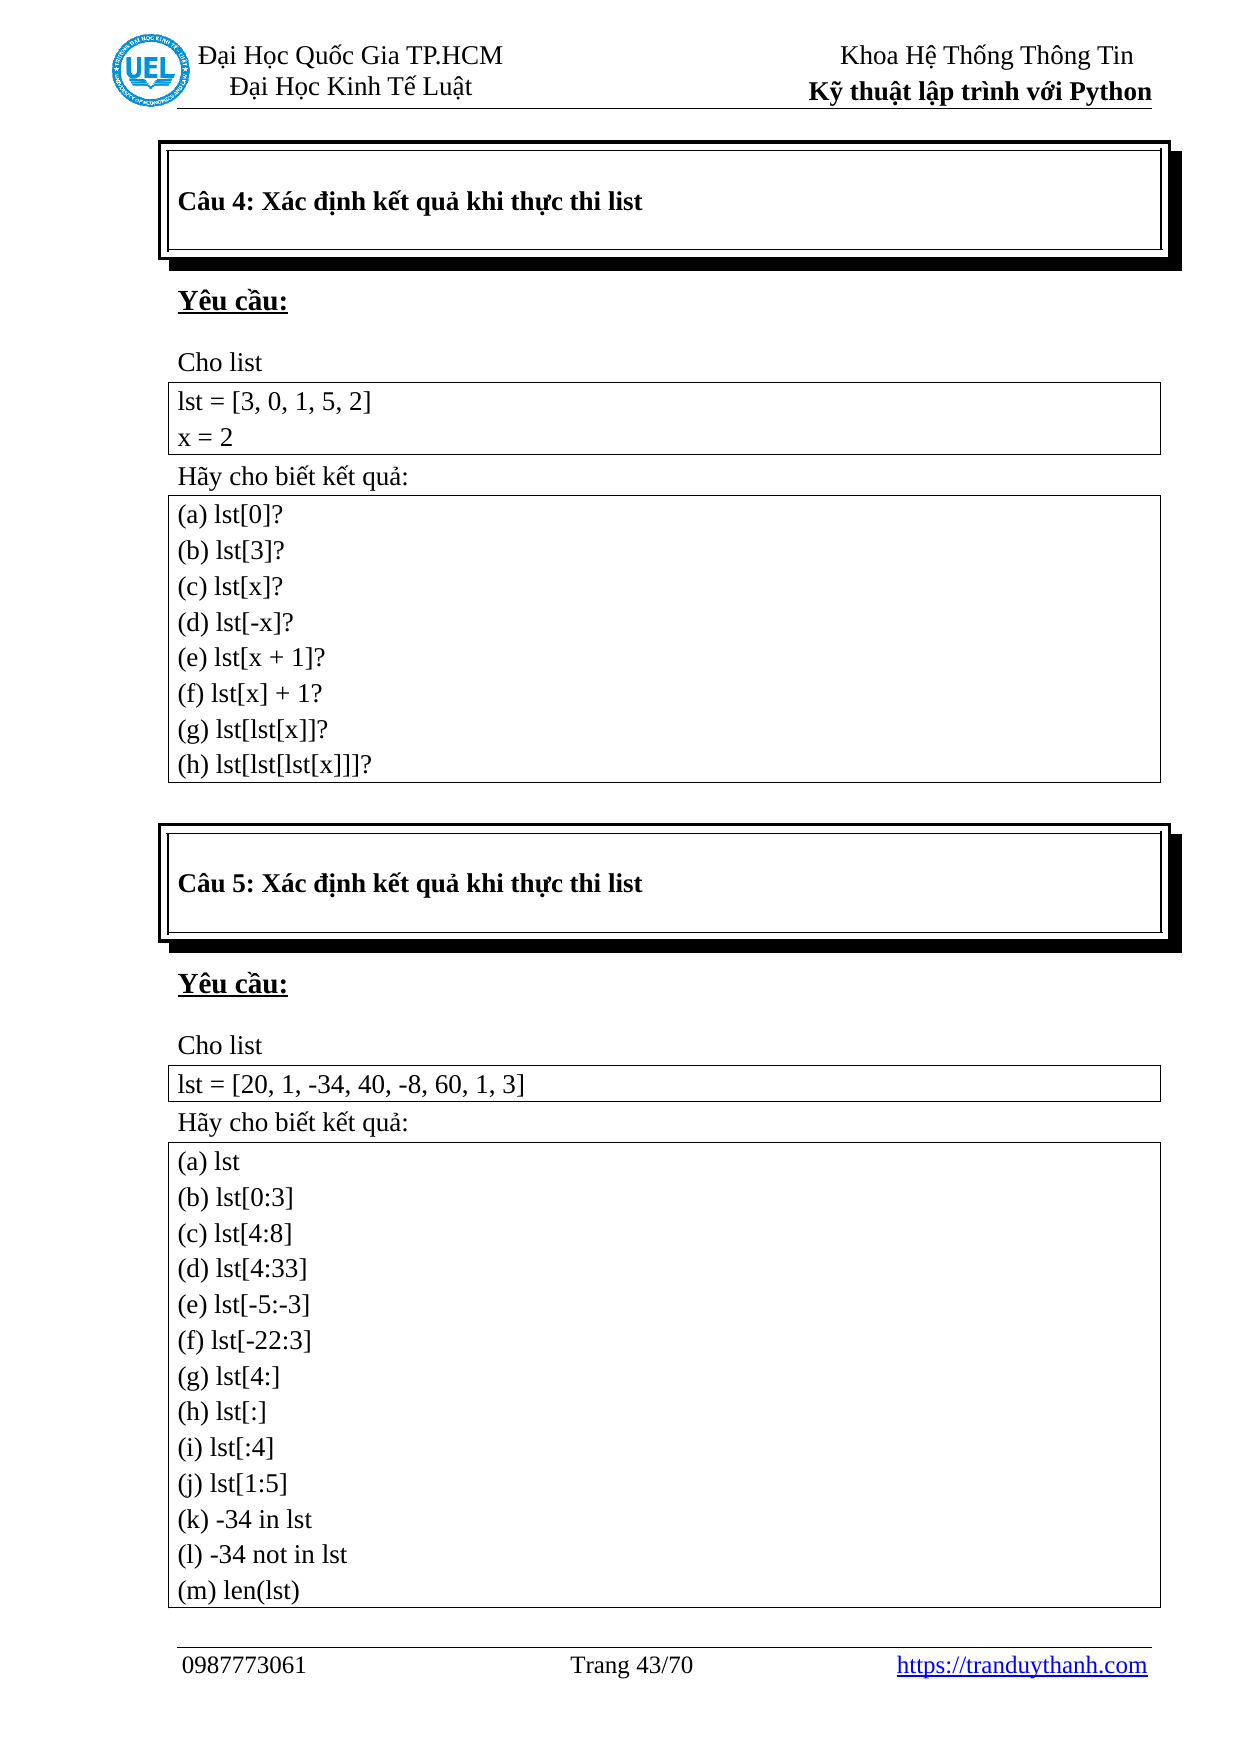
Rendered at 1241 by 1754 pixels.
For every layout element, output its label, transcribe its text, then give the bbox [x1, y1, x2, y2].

text (c) lst[4:8] [169, 1214, 1160, 1248]
text (d) lst[-x]? [169, 602, 1160, 637]
text (g) lst[lst[x]]? [169, 710, 1160, 744]
text lst = [20, 1, -34, 40, -8, 60, 1, 3] [169, 1066, 1160, 1101]
text (e) lst[-5:-3] [169, 1285, 1160, 1319]
text Hãy cho biết kết quả: [177, 459, 1152, 491]
text Yêu cầu: [177, 283, 1152, 317]
text (j) lst[1:5] [169, 1464, 1160, 1498]
text (a) lst[0]? [169, 496, 1160, 529]
text (i) lst[:4] [169, 1428, 1160, 1462]
text (e) lst[x + 1]? [169, 638, 1160, 672]
text (m) len(lst) [169, 1571, 1160, 1607]
text (h) lst[:] [169, 1392, 1160, 1427]
text (a) lst [169, 1143, 1160, 1177]
text (f) lst[x] + 1? [169, 674, 1160, 708]
text x = 2 [169, 418, 1160, 454]
picture [111, 33, 191, 108]
text (c) lst[x]? [169, 567, 1160, 601]
text (f) lst[-22:3] [169, 1321, 1160, 1355]
text Yêu cầu: [177, 966, 1152, 999]
text lst = [3, 0, 1, 5, 2] [169, 383, 1160, 416]
text Cho list [177, 1029, 1152, 1060]
text (b) lst[3]? [169, 531, 1160, 565]
text (h) lst[lst[lst[x]]]? [169, 745, 1160, 782]
text Cho list [177, 346, 1152, 377]
picture [122, 42, 181, 98]
text Hãy cho biết kết quả: [177, 1107, 1152, 1138]
text (k) -34 in lst [169, 1499, 1160, 1534]
text (g) lst[4:] [169, 1357, 1160, 1391]
text (b) lst[0:3] [169, 1178, 1160, 1212]
text Câu 5: Xác định kết quả khi thực thi list [177, 867, 1152, 898]
text (d) lst[4:33] [169, 1249, 1160, 1284]
text Câu 4: Xác định kết quả khi thực thi list [177, 184, 1152, 216]
text (l) -34 not in lst [169, 1535, 1160, 1569]
